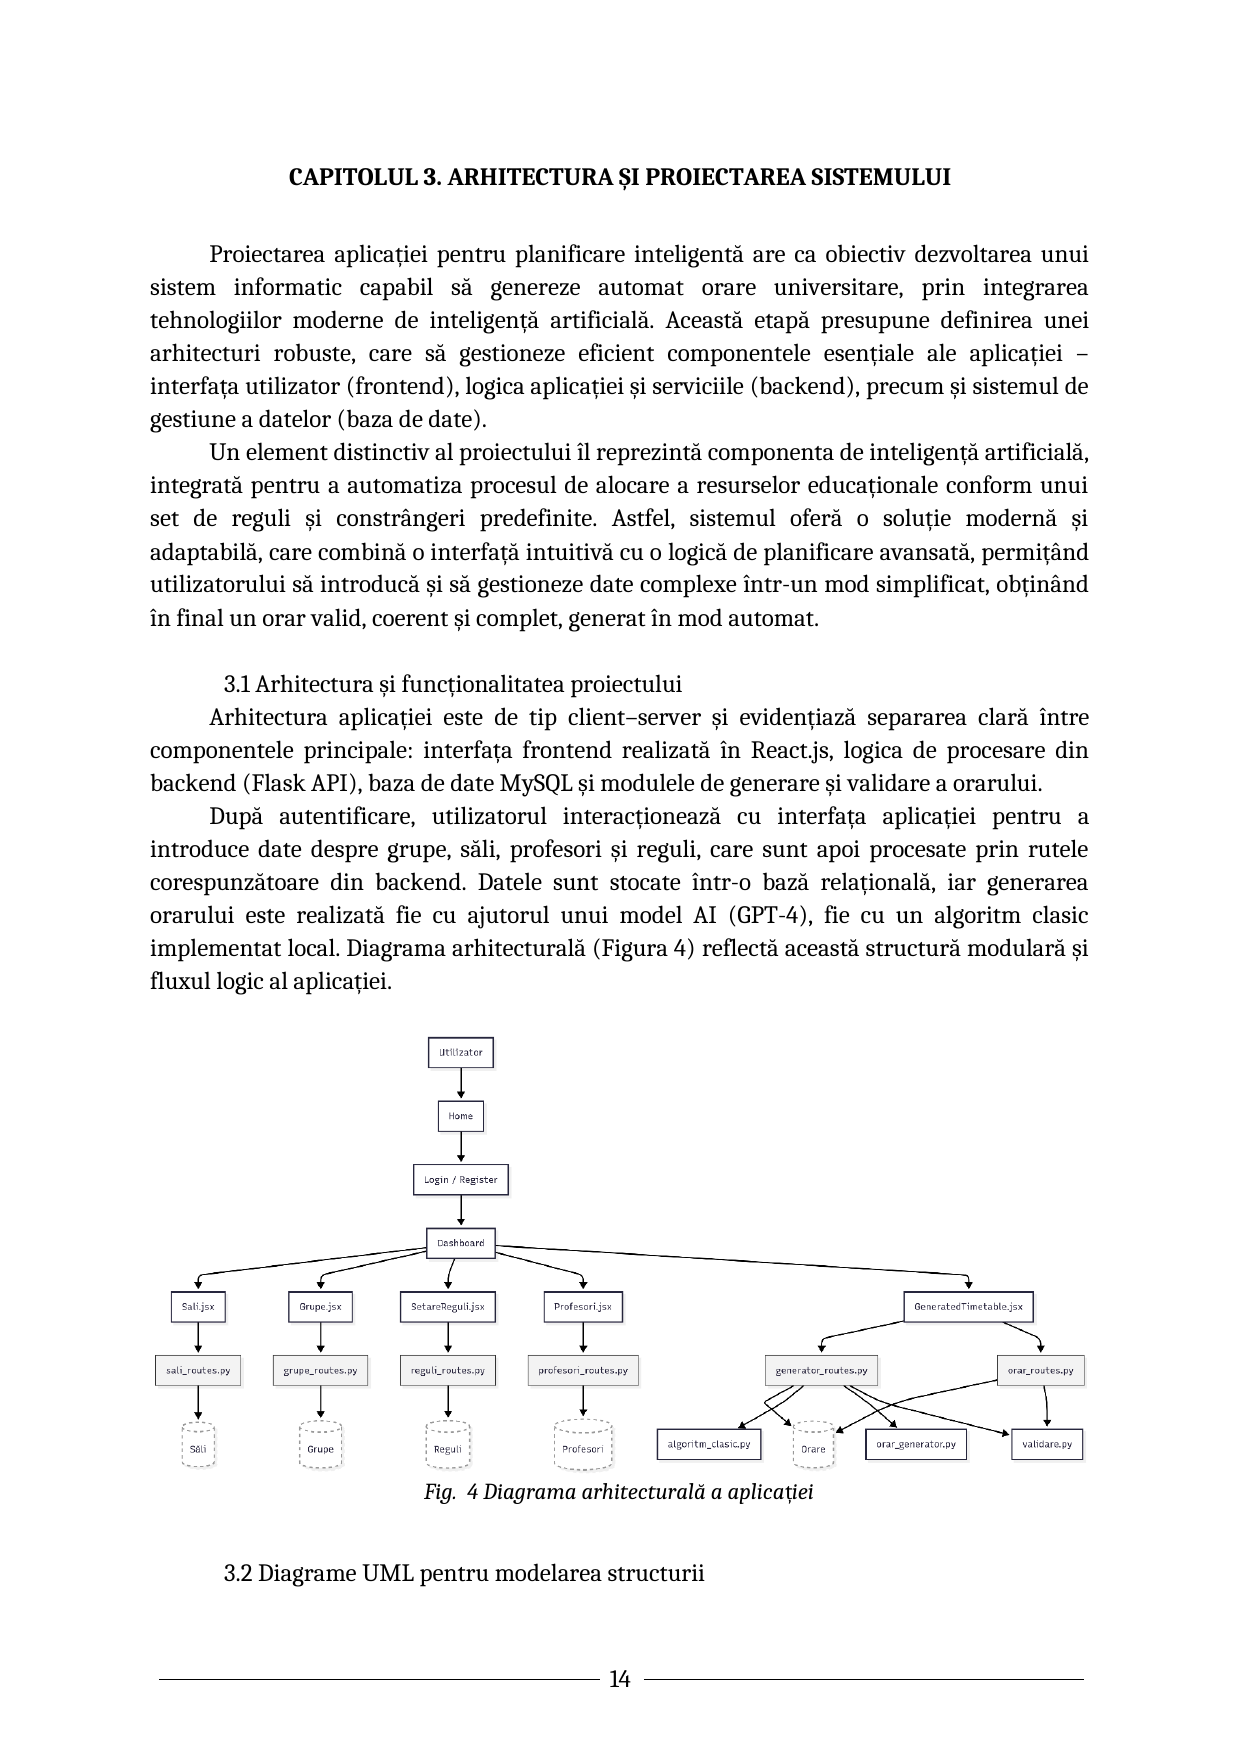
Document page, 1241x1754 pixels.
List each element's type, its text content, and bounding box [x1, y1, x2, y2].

subtitle 3.2 Diagrame UML pentru modelarea structurii [150, 1559, 1090, 1588]
text Arhitectura aplicației este de tip client–server și evidențiază separarea clară între componentele principale: interfața frontend realizată în React.js, logica de procesare din backend (Flask API), baza de date MySQL și modulele de generare și validare a orarului. [150, 702, 1090, 797]
subtitle 3.1 Arhitectura și funcționalitatea proiectului [150, 669, 1090, 698]
subtitle Fig. 4 Diagrama arhitecturală a aplicației [150, 1479, 1090, 1505]
subtitle Capitolul 3. Arhitectura și proiectarea sistemului [150, 162, 1090, 191]
text Un element distinctiv al proiectului îl reprezintă componenta de inteligență artificială, integrată pentru a automatiza procesul de alocare a resurselor educaționale conform unui set de reguli și constrângeri predefinite. Astfel, sistemul oferă o soluție modernă și adaptabilă, care combină o interfață intuitivă cu o logică de planificare avansată, permițând utilizatorului să introducă și să gestioneze date complexe într-un mod simplificat, obținând în final un orar valid, coerent și complet, generat în mod automat. [150, 438, 1090, 632]
text Proiectarea aplicației pentru planificare inteligentă are ca obiectiv dezvoltarea unui sistem informatic capabil să genereze automat orare universitare, prin integrarea tehnologiilor moderne de inteligență artificială. Această etapă presupune definirea unei arhitecturi robuste, care să gestioneze eficient componentele esențiale ale aplicației – interfața utilizator (frontend), logica aplicației și serviciile (backend), precum și sistemul de gestiune a datelor (baza de date). [150, 240, 1090, 434]
text După autentificare, utilizatorul interacționează cu interfața aplicației pentru a introduce date despre grupe, săli, profesori și reguli, care sunt apoi procesate prin rutele corespunzătoare din backend. Datele sunt stocate într-o bază relațională, iar generarea orarului este realizată fie cu ajutorul unui model AI (GPT-4), fie cu un algoritm clasic implementat local. Diagrama arhitecturală (Figura 4) reflectă această structură modulară și fluxul logic al aplicației. [150, 802, 1090, 995]
picture [150, 1032, 1090, 1476]
